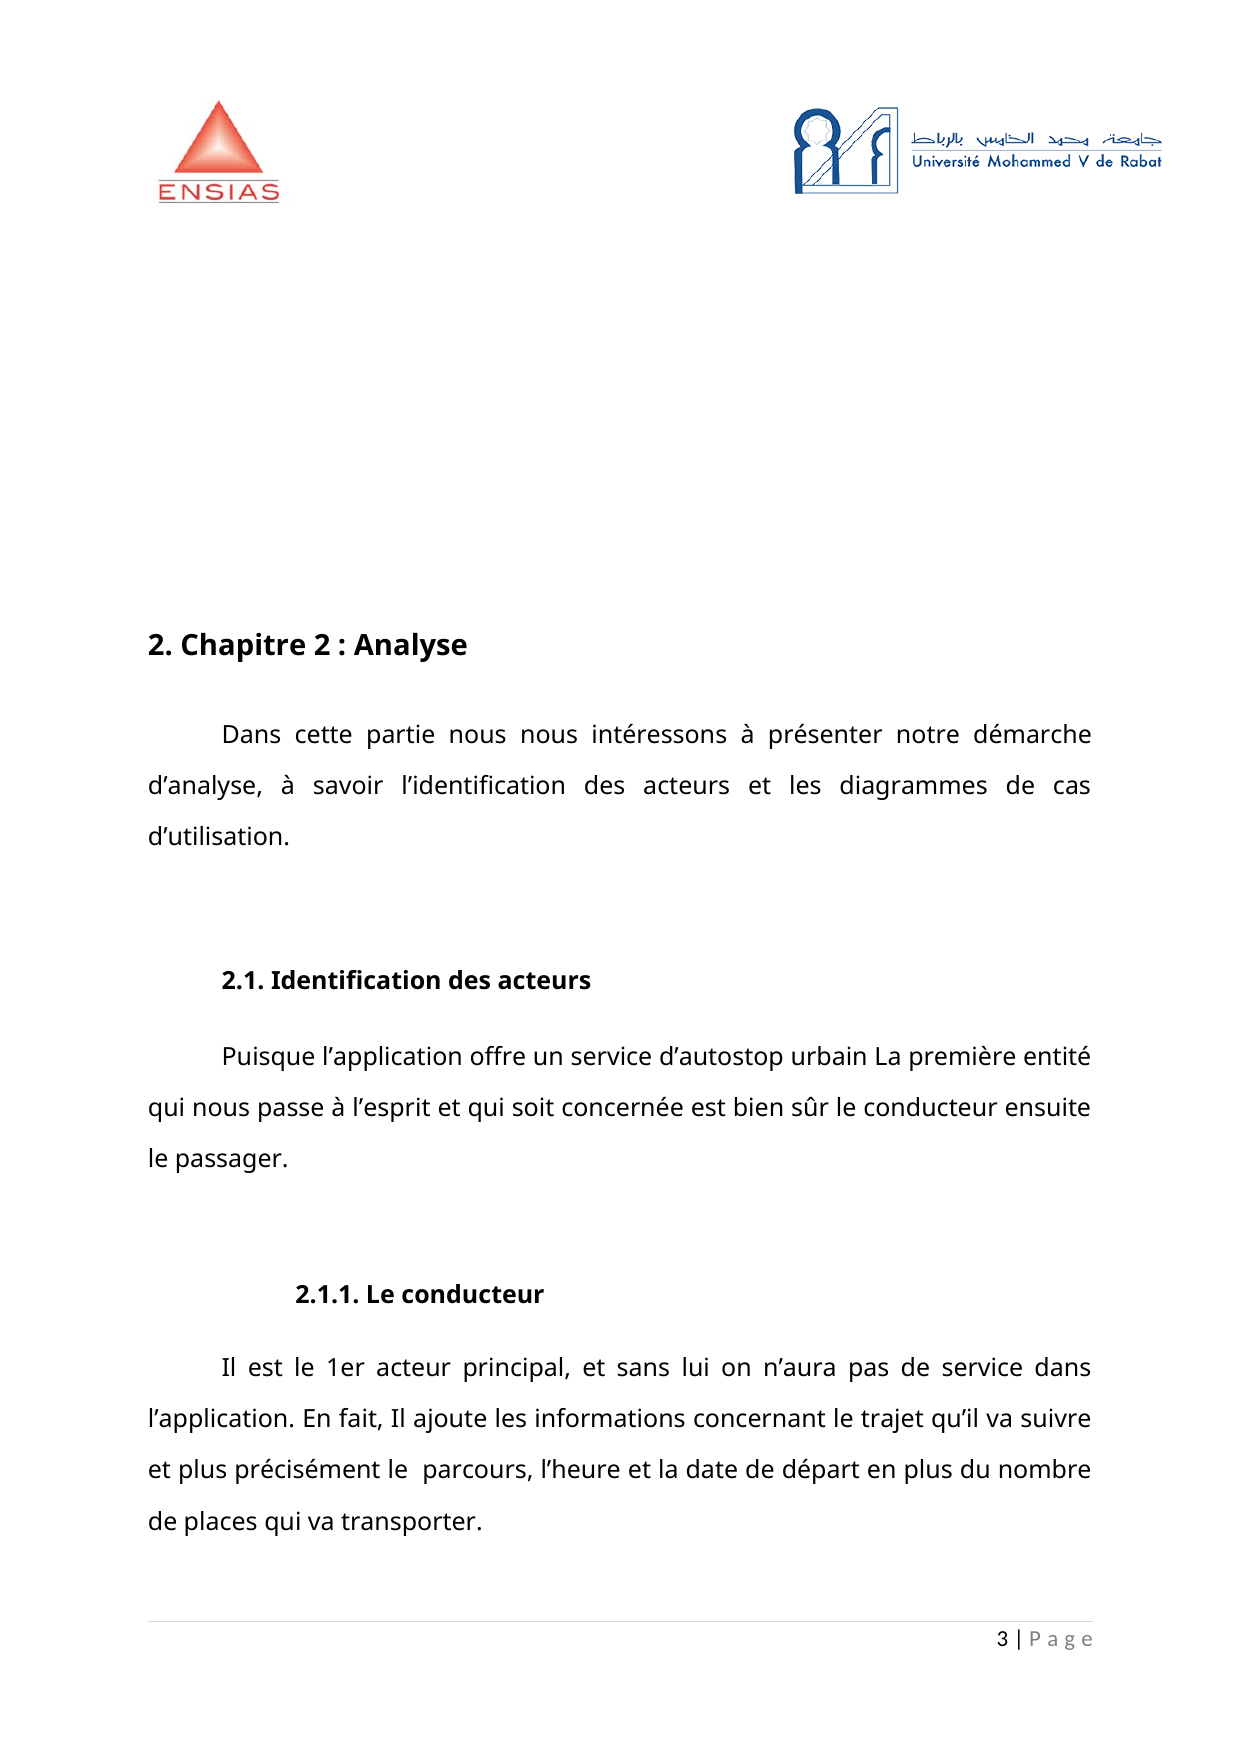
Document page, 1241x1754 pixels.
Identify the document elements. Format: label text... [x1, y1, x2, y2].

picture [147, 73, 296, 241]
text Dans cette partie nous nous intéressons à présenter notre démarche d’analyse, à savoir l’identification des acteurs et les diagrammes de cas d’utilisation. [148, 716, 1093, 852]
subtitle 2. Chapitre 2 : Analyse [148, 624, 1093, 713]
text Puisque l’application offre un service d’autostop urbain La première entité qui nous passe à l’esprit et qui soit concernée est bien sûr le conducteur ensuite le passager. [148, 1039, 1093, 1175]
subtitle 2.1. Identification des acteurs [148, 962, 1093, 1036]
subtitle 2.1.1. Le conducteur [148, 1277, 1093, 1347]
picture [780, 99, 1172, 204]
text Il est le 1er acteur principal, et sans lui on n’aura pas de service dans l’application. En fait, Il ajoute les informations concernant le trajet qu’il va suivre et plus précisément le parcours, l’heure et la date de départ en plus du nombre de places qui va transporter. [148, 1350, 1093, 1537]
